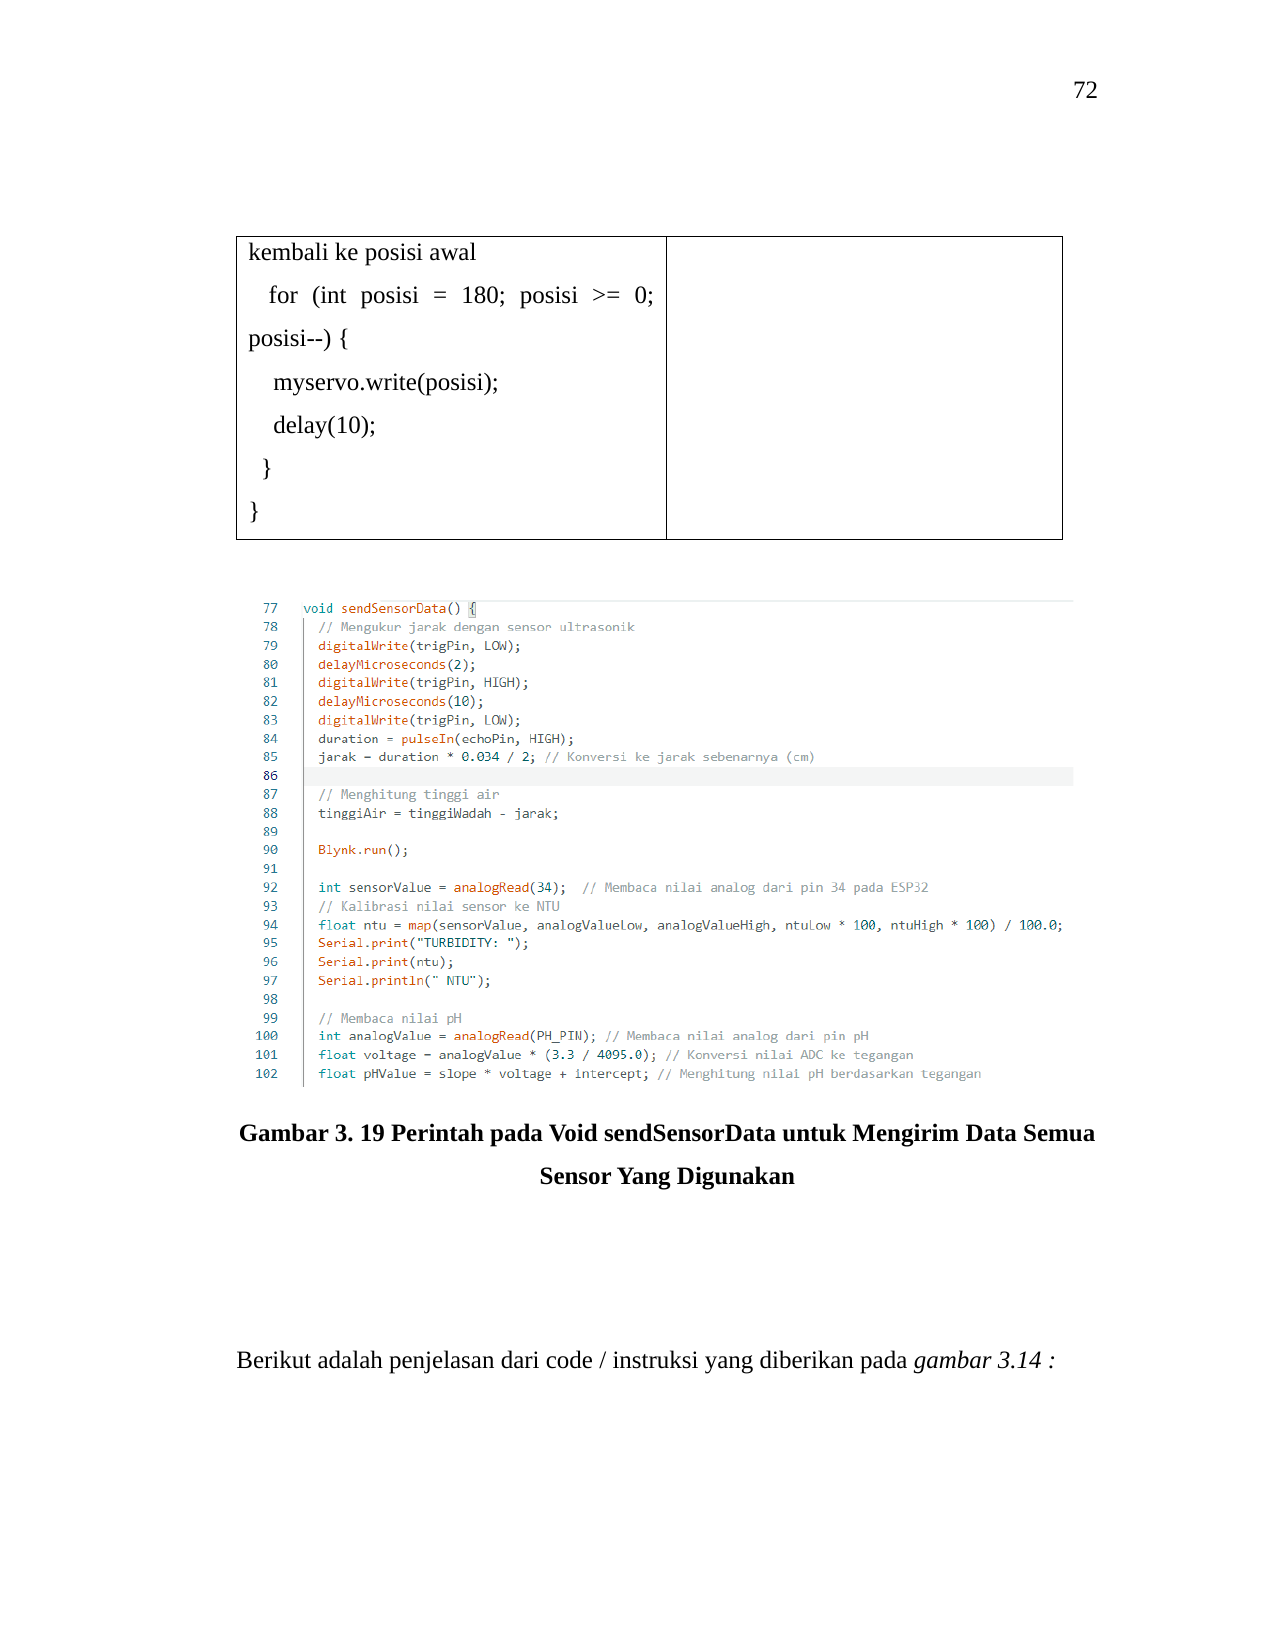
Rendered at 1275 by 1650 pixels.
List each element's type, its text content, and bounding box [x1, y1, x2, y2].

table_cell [237, 237, 666, 539]
text Gambar 3. 19 Perintah pada Void sendSensorData untuk Mengirim Data Semua Sensor Yang Digunakan [236, 1118, 1098, 1190]
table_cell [667, 237, 1062, 539]
text Berikut adalah penjelasan dari code / instruksi yang diberikan pada gambar 3.14 : [236, 1345, 1098, 1373]
picture [236, 600, 1074, 1087]
